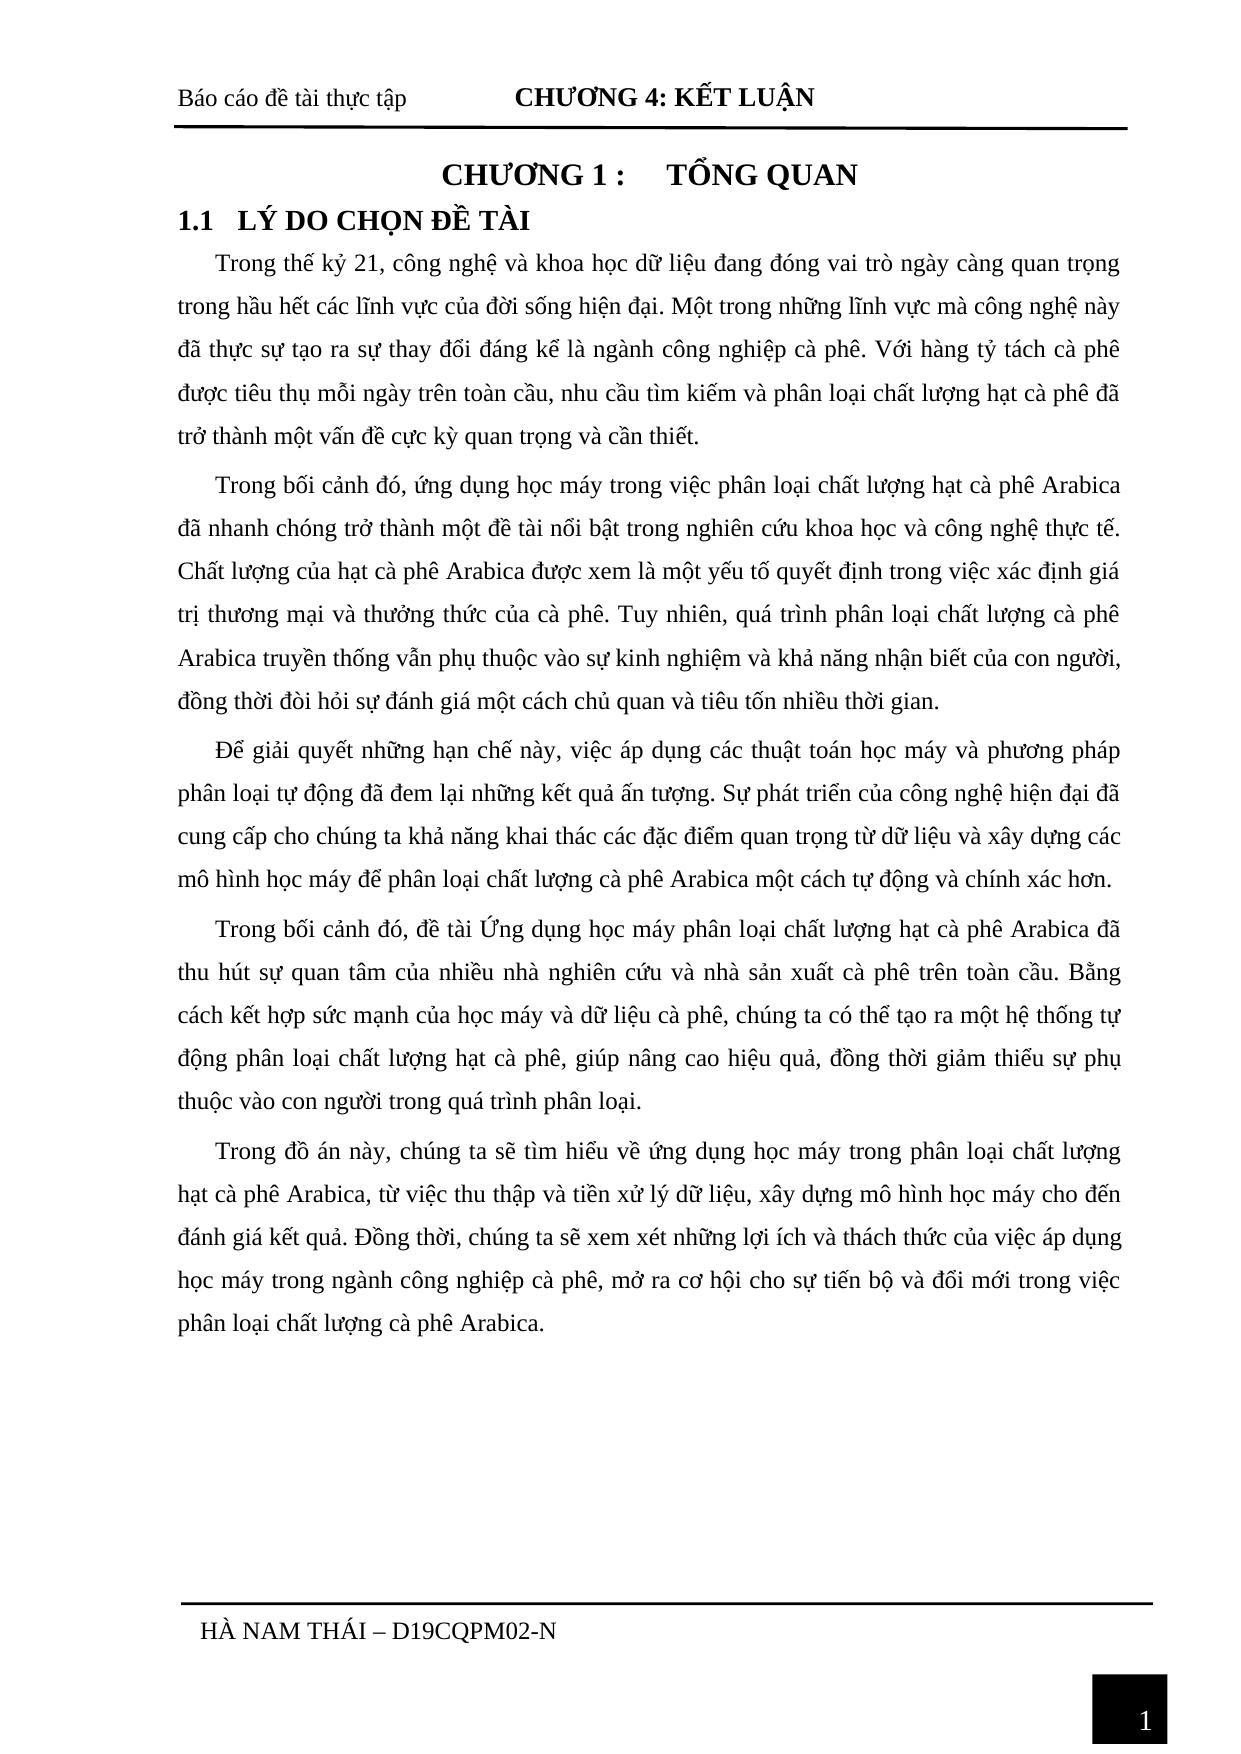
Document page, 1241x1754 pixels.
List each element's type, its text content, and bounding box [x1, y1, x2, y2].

text Trong thế kỷ 21, công nghệ và khoa học dữ liệu đang đóng vai trò ngày càng quan trọng trong hầu hết các lĩnh vực của đời sống hiện đại. Một trong những lĩnh vực mà công nghệ này đã thực sự tạo ra sự thay đổi đáng kể là ngành công nghiệp cà phê. Với hàng tỷ tách cà phê được tiêu thụ mỗi ngày trên toàn cầu, nhu cầu tìm kiếm và phân loại chất lượng hạt cà phê đã trở thành một vấn đề cực kỳ quan trọng và cần thiết. [177, 248, 1122, 449]
text Trong bối cảnh đó, ứng dụng học máy trong việc phân loại chất lượng hạt cà phê Arabica đã nhanh chóng trở thành một đề tài nổi bật trong nghiên cứu khoa học và công nghệ thực tế. Chất lượng của hạt cà phê Arabica được xem là một yếu tố quyết định trong việc xác định giá trị thương mại và thưởng thức của cà phê. Tuy nhiên, quá trình phân loại chất lượng cà phê Arabica truyền thống vẫn phụ thuộc vào sự kinh nghiệm và khả năng nhận biết của con người, đồng thời đòi hỏi sự đánh giá một cách chủ quan và tiêu tốn nhiều thời gian. [177, 470, 1122, 714]
subtitle LÝ DO CHỌN ĐỀ TÀI [177, 203, 1122, 237]
text Trong bối cảnh đó, đề tài Ứng dụng học máy phân loại chất lượng hạt cà phê Arabica đã thu hút sự quan tâm của nhiều nhà nghiên cứu và nhà sản xuất cà phê trên toàn cầu. Bằng cách kết hợp sức mạnh của học máy và dữ liệu cà phê, chúng ta có thể tạo ra một hệ thống tự động phân loại chất lượng hạt cà phê, giúp nâng cao hiệu quả, đồng thời giảm thiểu sự phụ thuộc vào con người trong quá trình phân loại. [177, 914, 1122, 1115]
text Để giải quyết những hạn chế này, việc áp dụng các thuật toán học máy và phương pháp phân loại tự động đã đem lại những kết quả ấn tượng. Sự phát triển của công nghệ hiện đại đã cung cấp cho chúng ta khả năng khai thác các đặc điểm quan trọng từ dữ liệu và xây dựng các mô hình học máy để phân loại chất lượng cà phê Arabica một cách tự động và chính xác hơn. [177, 735, 1122, 893]
text Trong đồ án này, chúng ta sẽ tìm hiểu về ứng dụng học máy trong phân loại chất lượng hạt cà phê Arabica, từ việc thu thập và tiền xử lý dữ liệu, xây dựng mô hình học máy cho đến đánh giá kết quả. Đồng thời, chúng ta sẽ xem xét những lợi ích và thách thức của việc áp dụng học máy trong ngành công nghiệp cà phê, mở ra cơ hội cho sự tiến bộ và đổi mới trong việc phân loại chất lượng cà phê Arabica. [177, 1136, 1122, 1337]
subtitle TỔNG QUAN [177, 156, 1122, 192]
